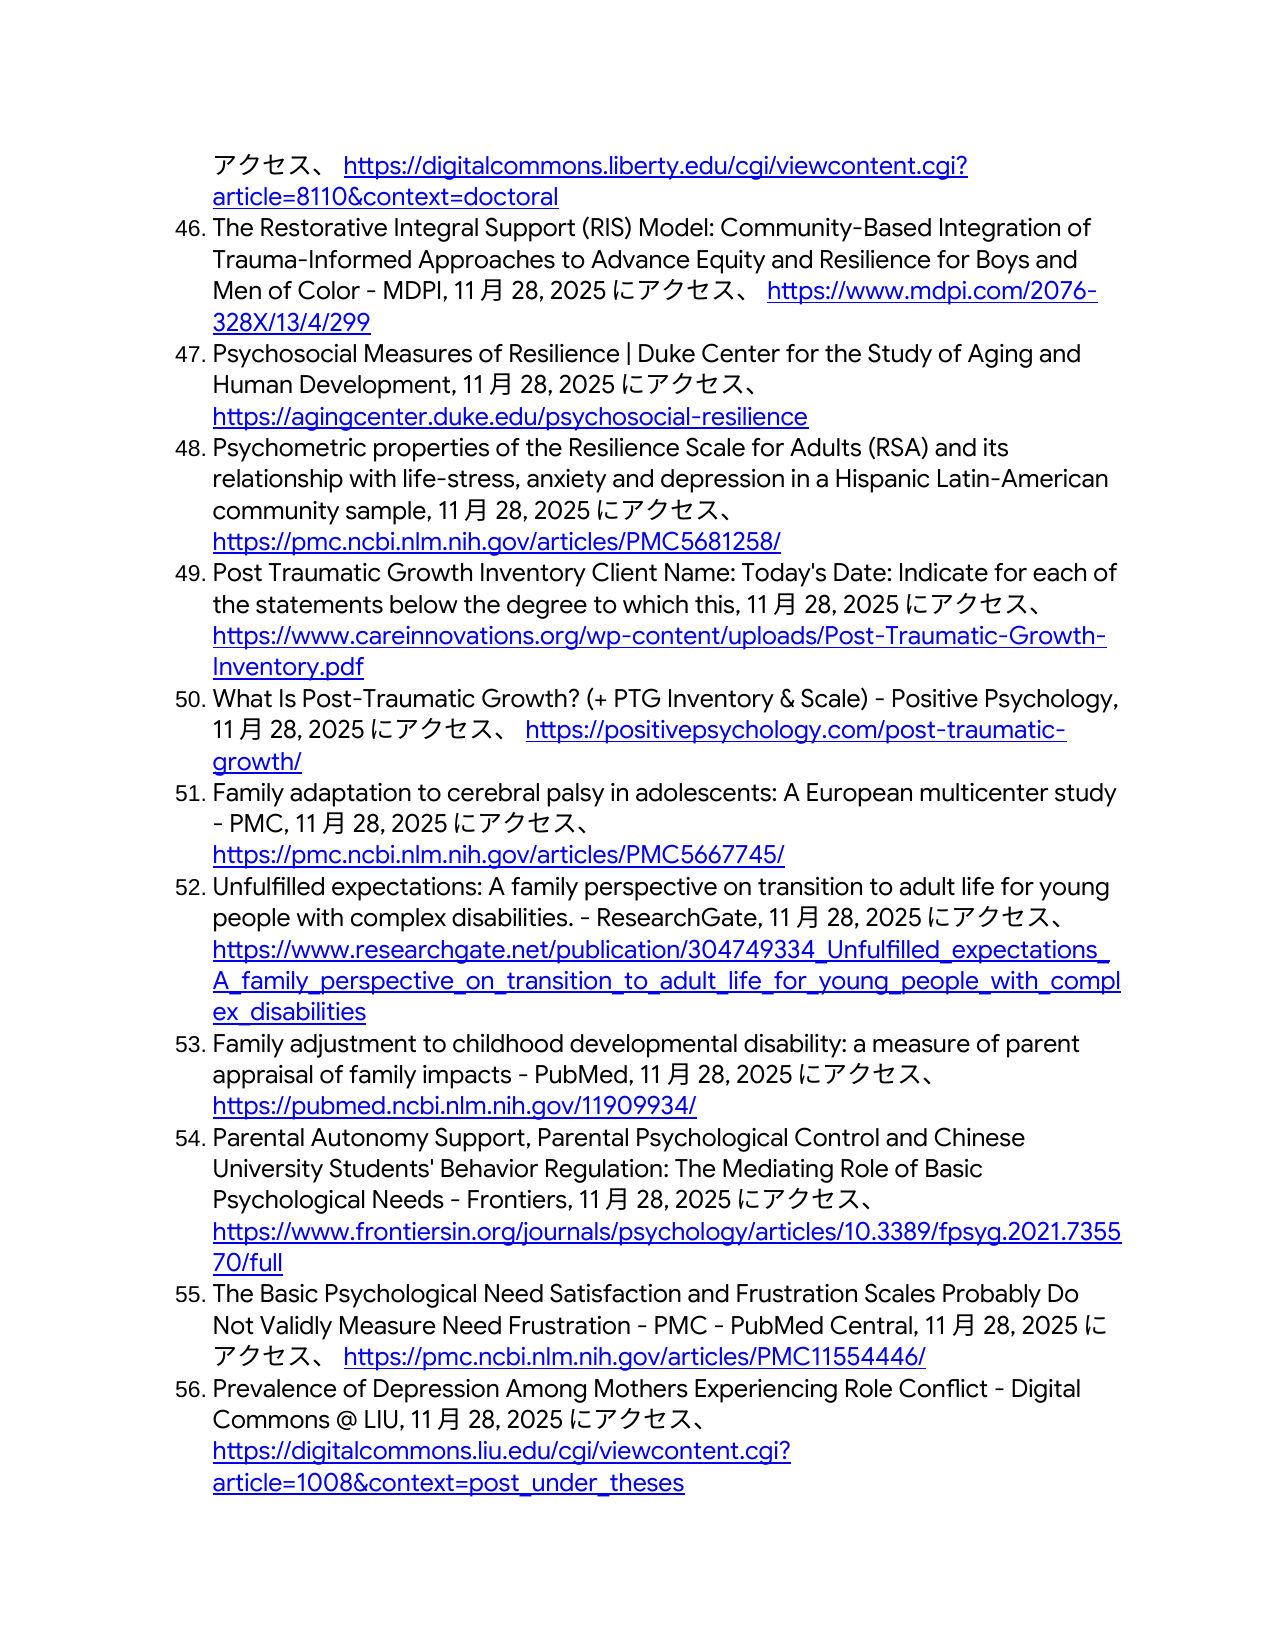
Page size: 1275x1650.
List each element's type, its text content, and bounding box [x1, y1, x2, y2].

list What Is Post-Traumatic Growth? (+ PTG Inventory & Scale) - Positive Psychology, 11月 28, 2025にアクセス、 https://positivepsychology.com/post-traumatic-growth/ [175, 683, 1125, 777]
list Psychosocial Measures of Resilience | Duke Center for the Study of Aging and Human Development, 11月 28, 2025にアクセス、 https://agingcenter.duke.edu/psychosocial-resilience [175, 338, 1125, 432]
list The Basic Psychological Need Satisfaction and Frustration Scales Probably Do Not Validly Measure Need Frustration - PMC - PubMed Central, 11月 28, 2025にアクセス、 https://pmc.ncbi.nlm.nih.gov/articles/PMC11554446/ [175, 1279, 1125, 1373]
list Family adaptation to cerebral palsy in adolescents: A European multicenter study - PMC, 11月 28, 2025にアクセス、 https://pmc.ncbi.nlm.nih.gov/articles/PMC5667745/ [175, 777, 1125, 871]
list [175, 150, 1125, 213]
list Prevalence of Depression Among Mothers Experiencing Role Conflict - Digital Commons @ LIU, 11月 28, 2025にアクセス、 https://digitalcommons.liu.edu/cgi/viewcontent.cgi?article=1008&context=post_under_theses [175, 1373, 1125, 1498]
list Parental Autonomy Support, Parental Psychological Control and Chinese University Students' Behavior Regulation: The Mediating Role of Basic Psychological Needs - Frontiers, 11月 28, 2025にアクセス、 https://www.frontiersin.org/journals/psychology/articles/10.3389/fpsyg.2021.735570/full [175, 1122, 1125, 1279]
list Unfulfilled expectations: A family perspective on transition to adult life for young people with complex disabilities. - ResearchGate, 11月 28, 2025にアクセス、 https://www.researchgate.net/publication/304749334_Unfulfilled_expectations_A_family_perspective_on_transition_to_adult_life_for_young_people_with_complex_disabilities [175, 871, 1125, 1028]
list The Restorative Integral Support (RIS) Model: Community-Based Integration of Trauma-Informed Approaches to Advance Equity and Resilience for Boys and Men of Color - MDPI, 11月 28, 2025にアクセス、 https://www.mdpi.com/2076-328X/13/4/299 [175, 213, 1125, 338]
list Post Traumatic Growth Inventory Client Name: Today's Date: Indicate for each of the statements below the degree to which this, 11月 28, 2025にアクセス、 https://www.careinnovations.org/wp-content/uploads/Post-Traumatic-Growth-Inventory.pdf [175, 558, 1125, 683]
list Family adjustment to childhood developmental disability: a measure of parent appraisal of family impacts - PubMed, 11月 28, 2025にアクセス、 https://pubmed.ncbi.nlm.nih.gov/11909934/ [175, 1028, 1125, 1122]
list Psychometric properties of the Resilience Scale for Adults (RSA) and its relationship with life-stress, anxiety and depression in a Hispanic Latin-American community sample, 11月 28, 2025にアクセス、 https://pmc.ncbi.nlm.nih.gov/articles/PMC5681258/ [175, 432, 1125, 558]
